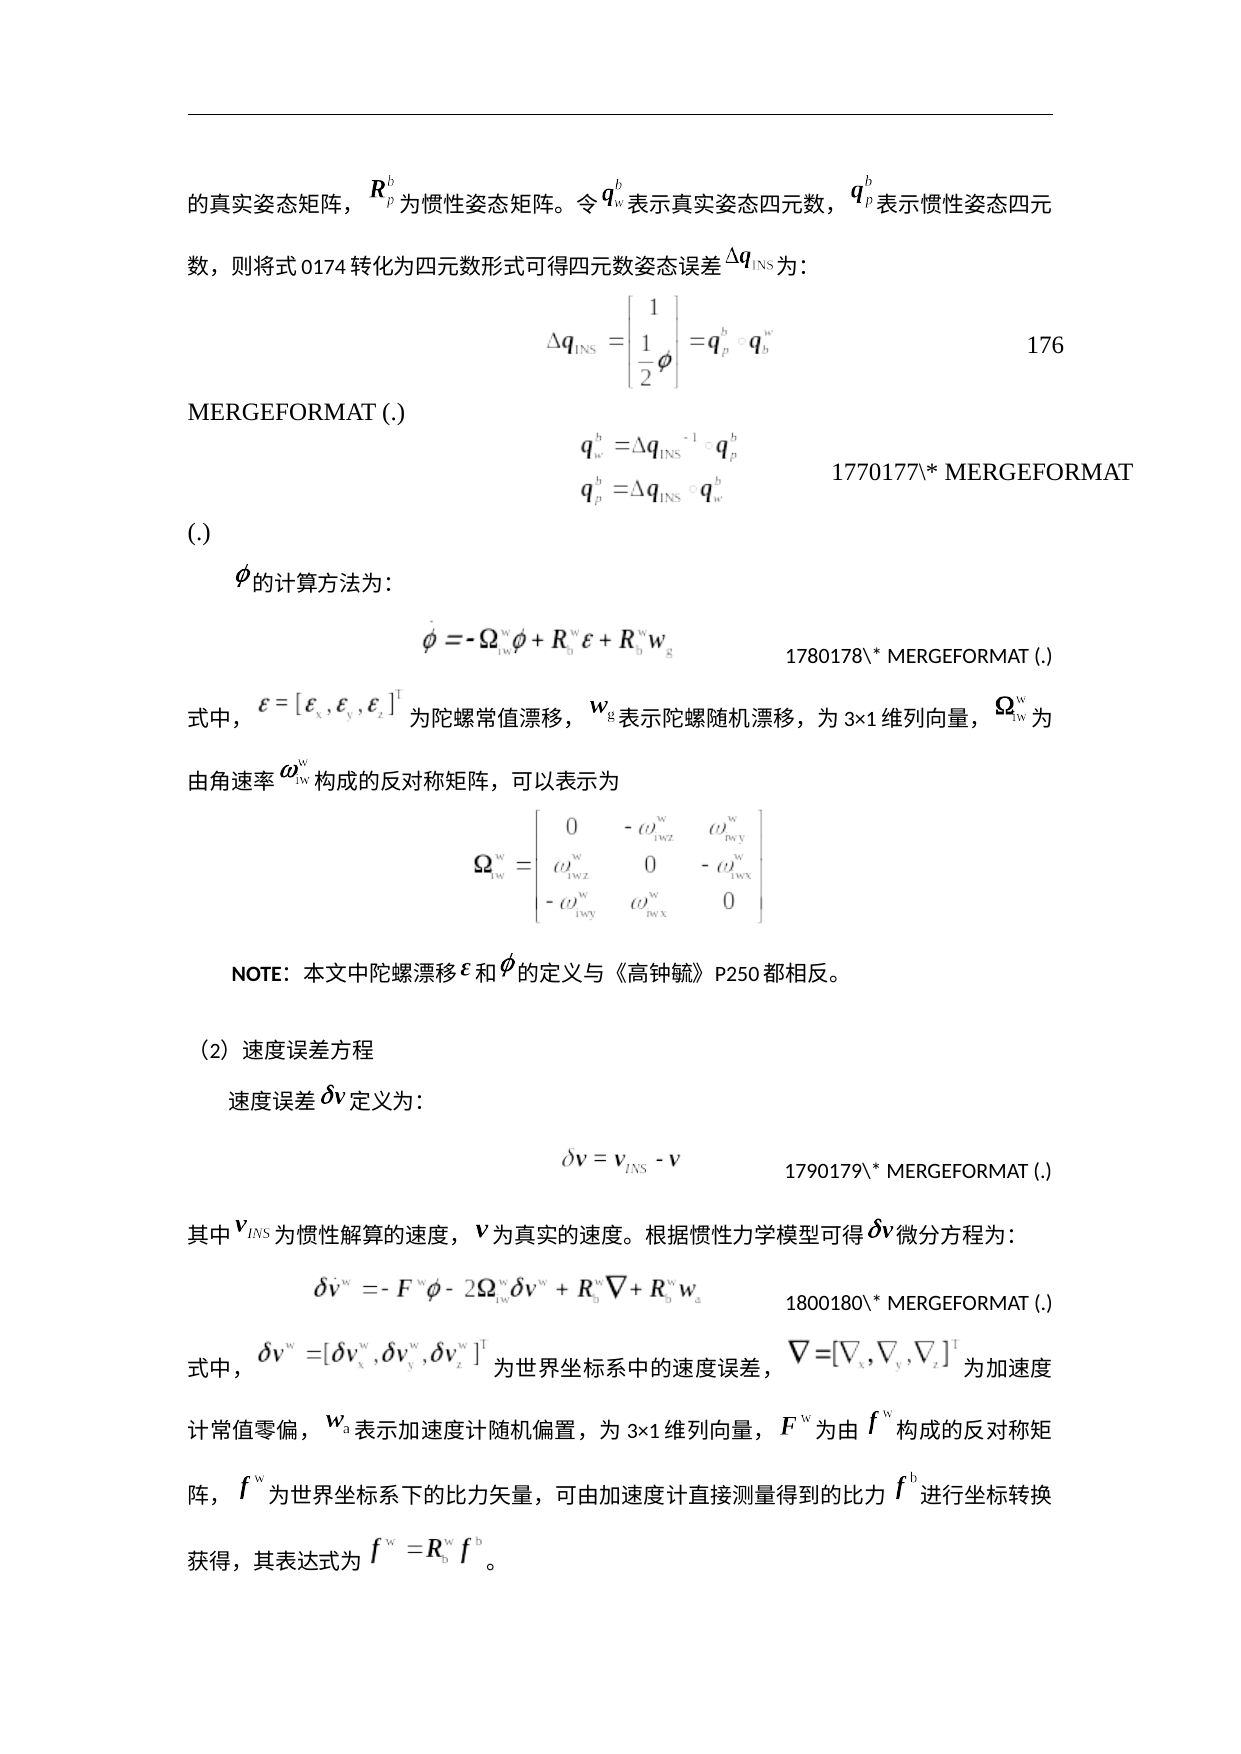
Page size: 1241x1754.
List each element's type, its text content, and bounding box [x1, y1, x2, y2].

text （2）速度误差方程 [187, 1033, 1053, 1066]
text 式中，为世界坐标系中的速度误差，为加速度计常值零偏，表示加速度计随机偏置，为3×1维列向量，为由构成的反对称矩阵，为世界坐标系下的比力矢量，可由加速度计直接测量得到的比力进行坐标转换获得，其表达式为。 [187, 1326, 1053, 1586]
text 其中为惯性解算的速度，为真实的速度。根据惯性力学模型可得微分方程为： [187, 1196, 1053, 1261]
text NOTE：本文中陀螺漂移和的定义与《高钟毓》P250都相反。 [187, 936, 1053, 1001]
text 式中，为陀螺常值漂移，表示陀螺随机漂移，为3×1维列向量，为由角速率构成的反对称矩阵，可以表示为 [187, 676, 1053, 806]
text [187, 162, 1053, 292]
list 速度误差定义为： [229, 1066, 1053, 1131]
text 的计算方法为： [187, 546, 1053, 611]
